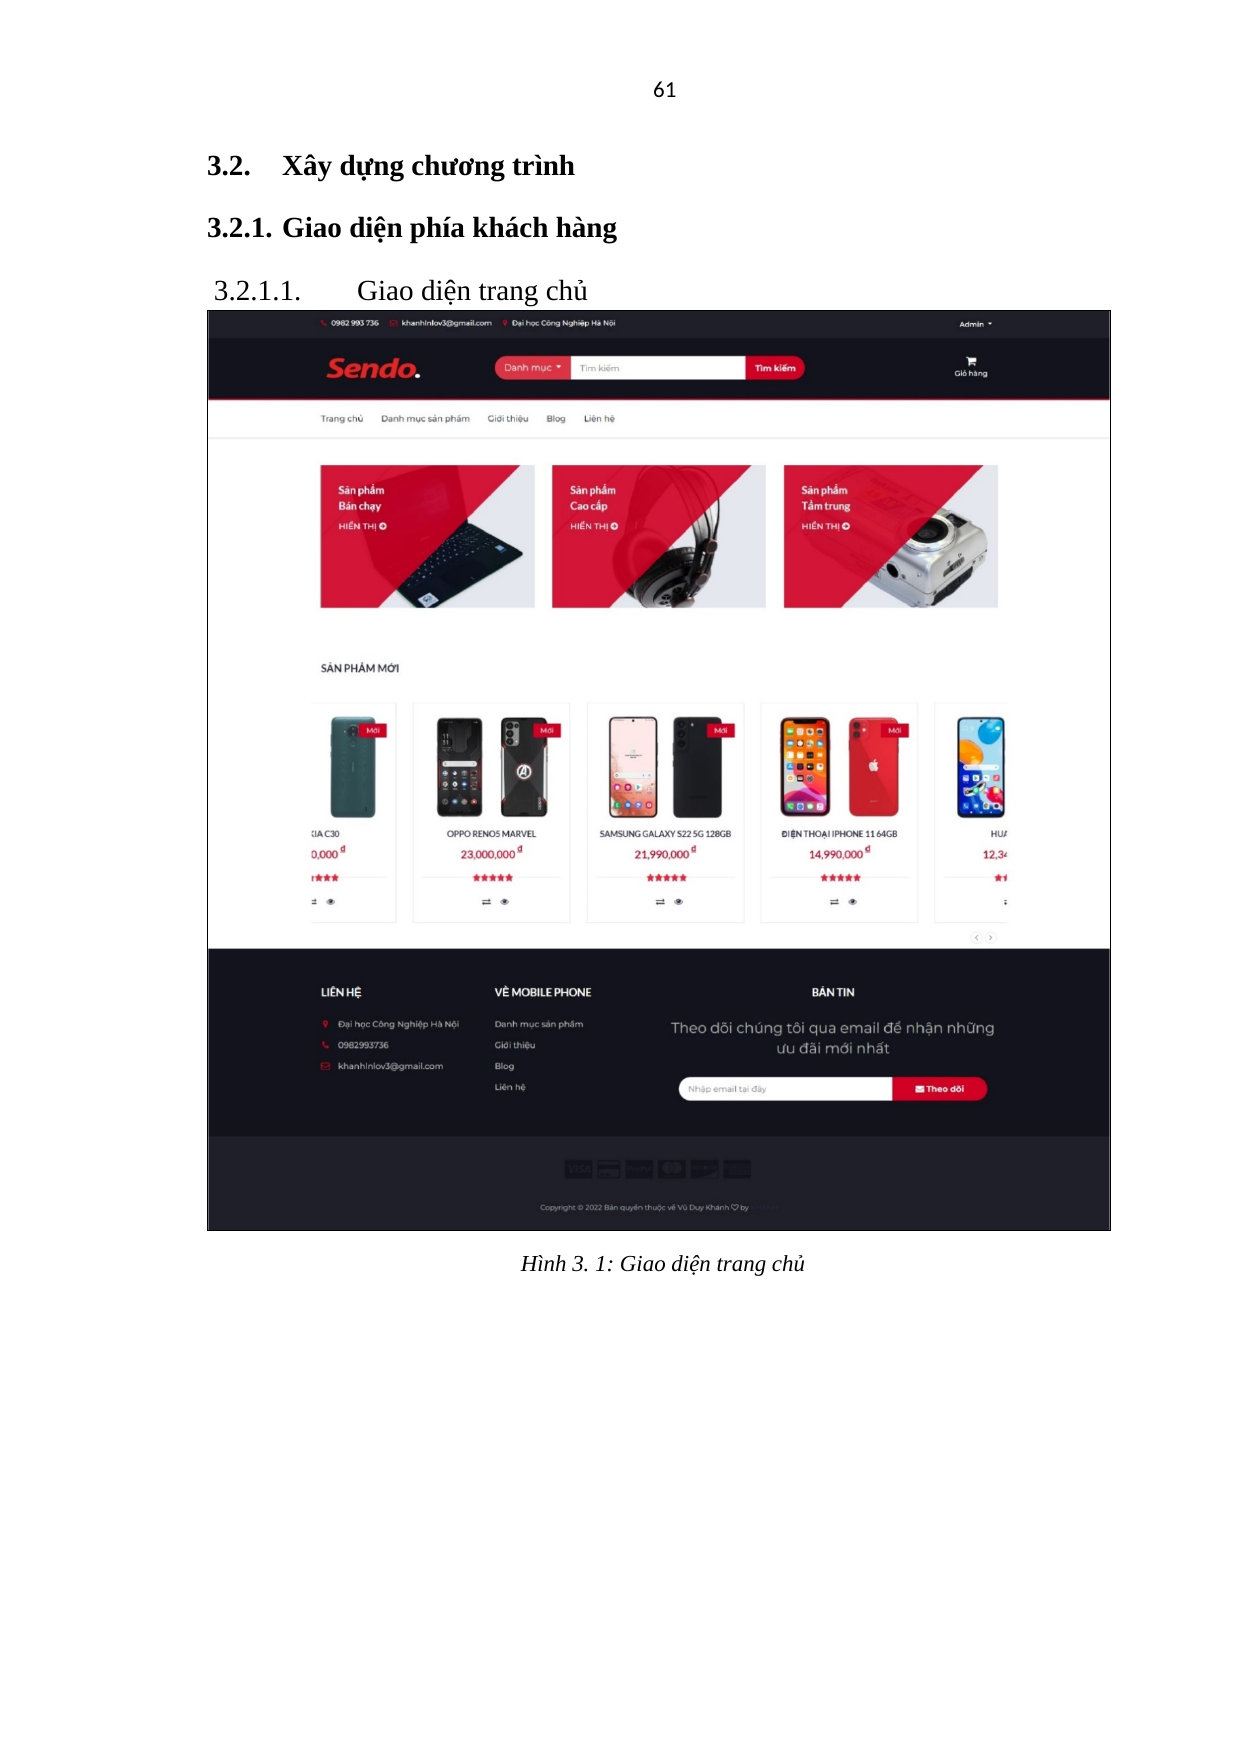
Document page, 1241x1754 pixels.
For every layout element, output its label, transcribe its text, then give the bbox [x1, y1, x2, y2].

subtitle Giao diện phía khách hàng [207, 211, 1122, 244]
subtitle Xây dựng chương trình [207, 148, 1122, 181]
subtitle Giao diện trang chủ [214, 273, 1122, 307]
picture [208, 311, 1110, 1230]
